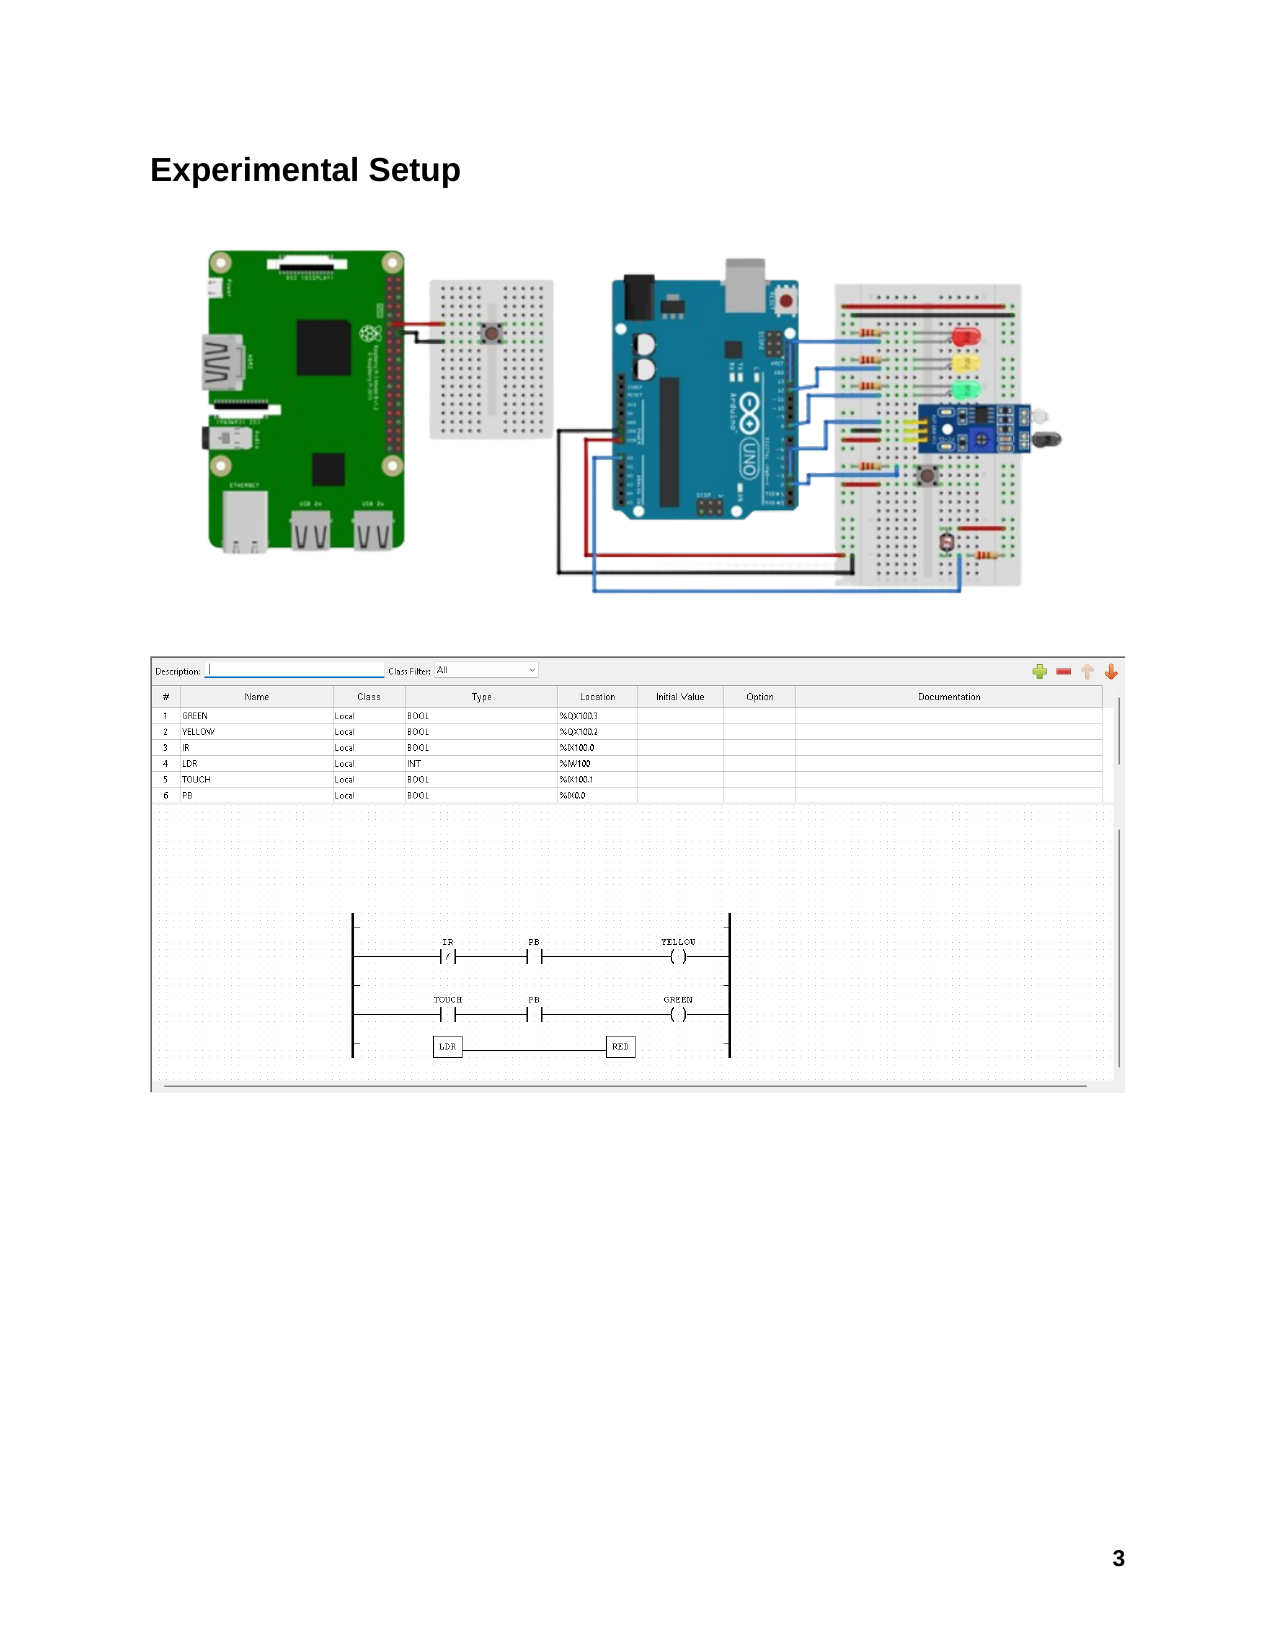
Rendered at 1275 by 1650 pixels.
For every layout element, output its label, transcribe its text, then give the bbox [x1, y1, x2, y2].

picture [150, 201, 1125, 653]
picture [150, 656, 1125, 1093]
subtitle Experimental Setup [150, 150, 1125, 188]
